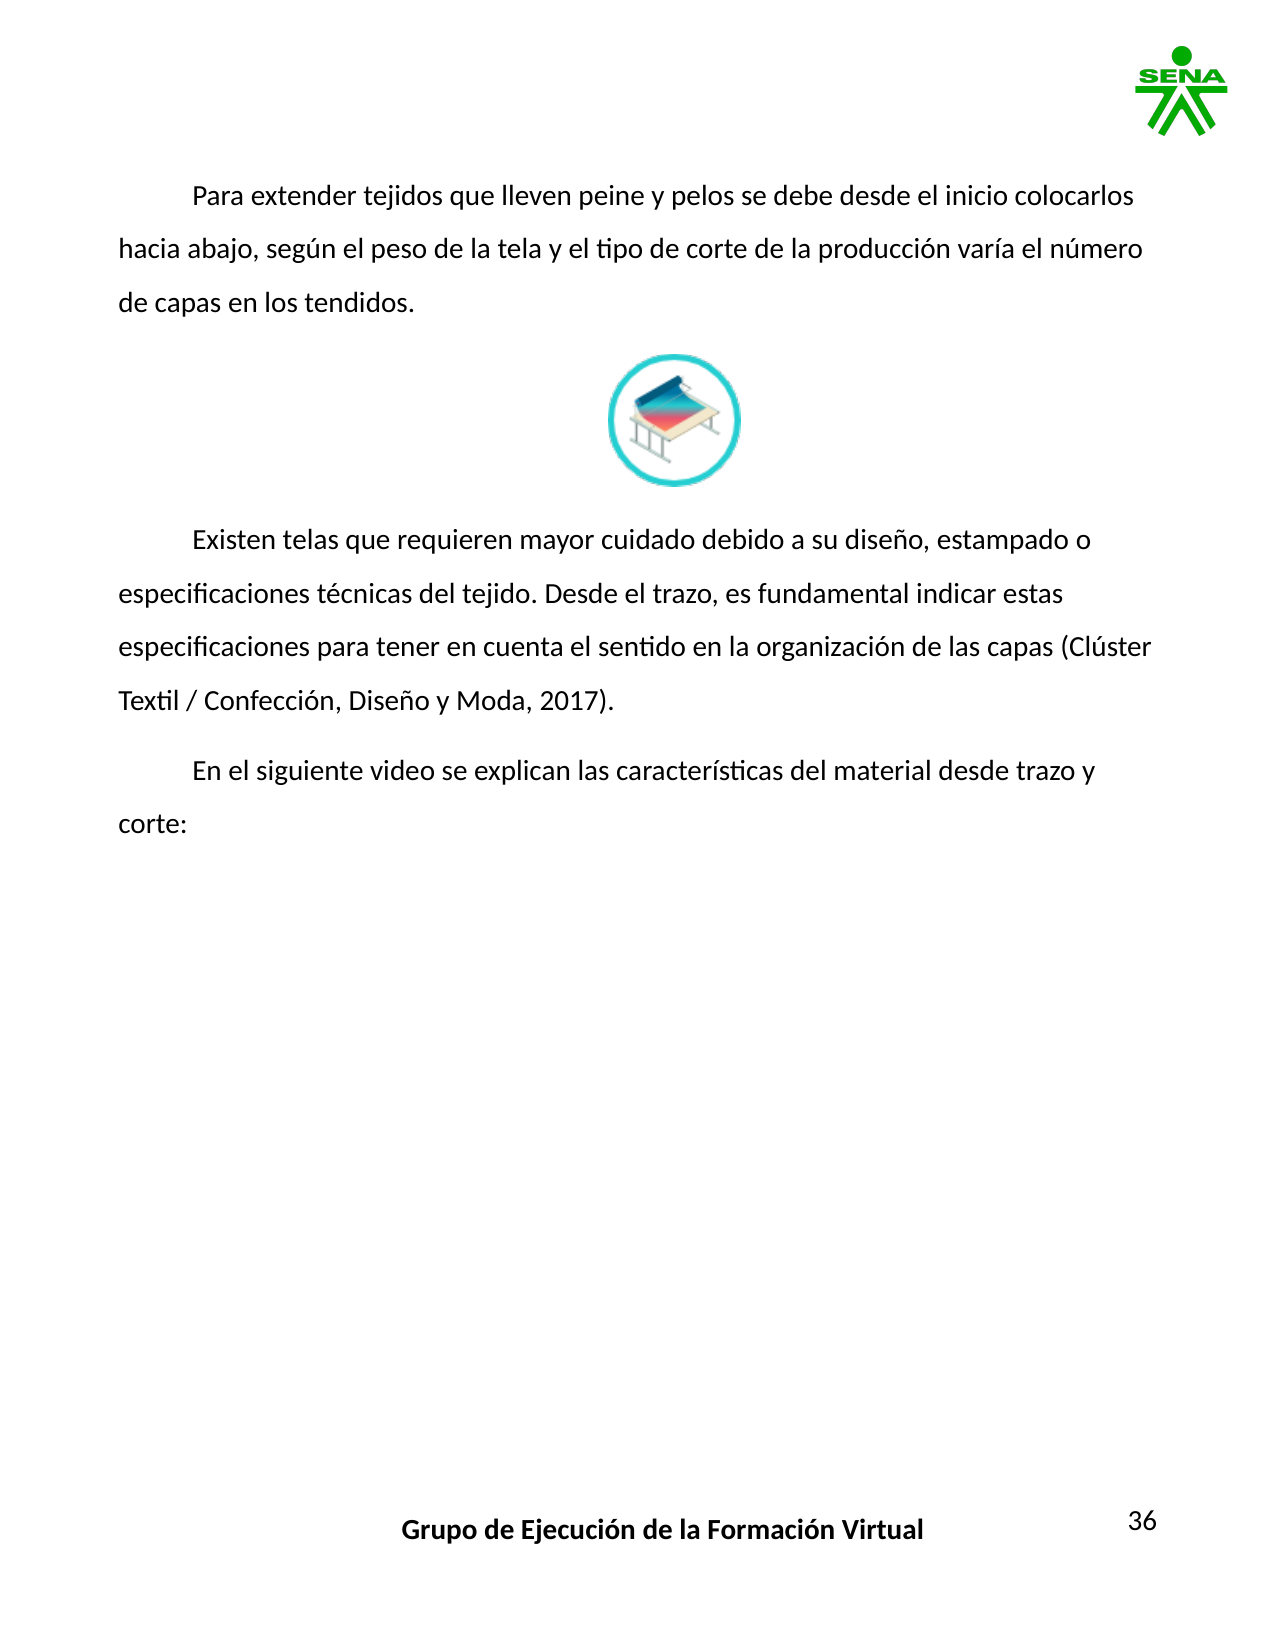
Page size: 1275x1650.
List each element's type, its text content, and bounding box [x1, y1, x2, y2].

picture [1135, 46, 1228, 136]
text Para extender tejidos que lleven peine y pelos se debe desde el inicio colocarlos hacia abajo, según el peso de la tela y el tipo de corte de la producción varía el número de capas en los tendidos. [118, 177, 1157, 320]
text Existen telas que requieren mayor cuidado debido a su diseño, estampado o especificaciones técnicas del tejido. Desde el trazo, es fundamental indicar estas especificaciones para tener en cuenta el sentido en la organización de las capas (Clúster Textil / Confección, Diseño y Moda, 2017). [118, 521, 1157, 717]
text En el siguiente video se explican las características del material desde trazo y corte: [118, 752, 1157, 841]
picture [608, 354, 741, 487]
